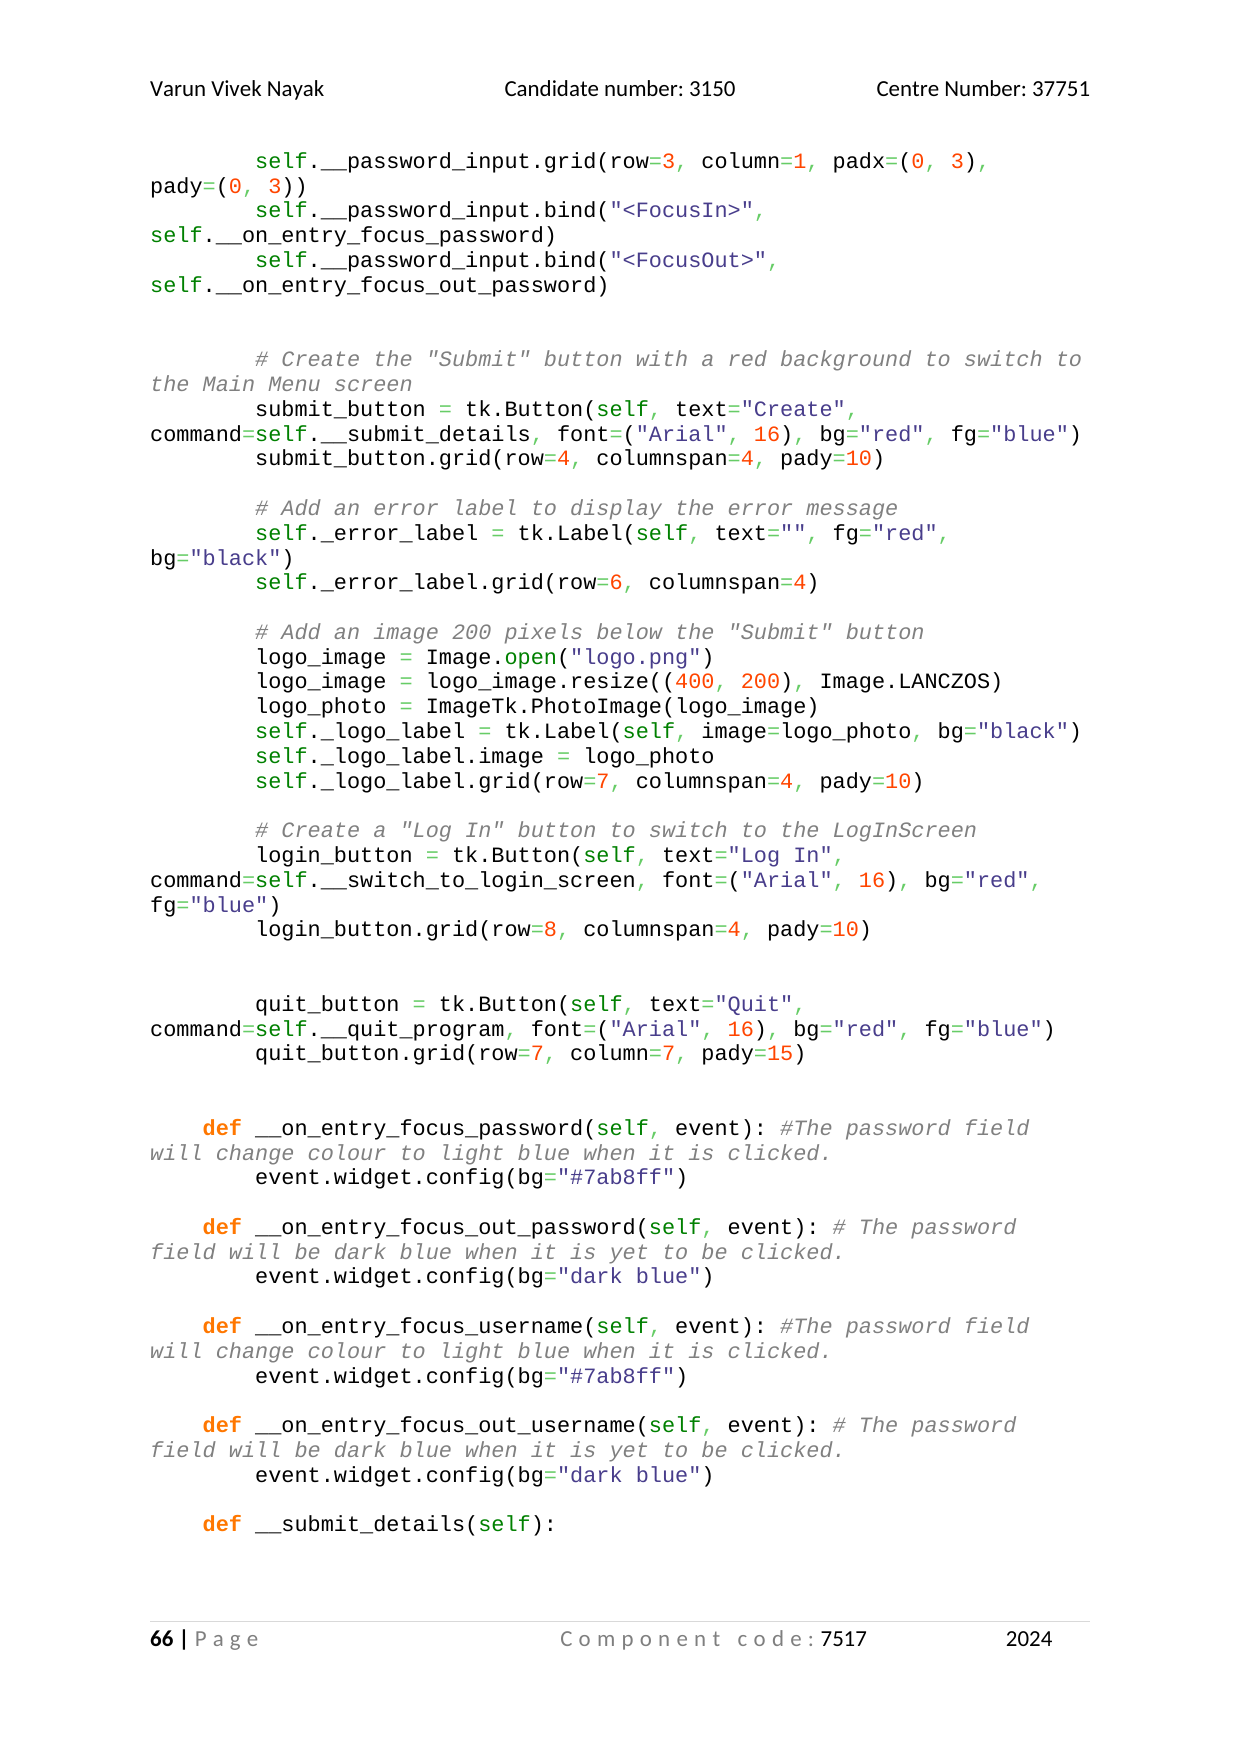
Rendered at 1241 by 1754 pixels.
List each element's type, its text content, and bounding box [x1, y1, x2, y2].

text submit_button = tk.Button(self, text="Create", command=self.__submit_details, font=("Arial", 16), bg="red", fg="blue") [150, 398, 1090, 447]
text event.widget.config(bg="#7ab8ff") [150, 1166, 1090, 1191]
text self._error_label = tk.Label(self, text="", fg="red", bg="black") [150, 522, 1090, 571]
text event.widget.config(bg="dark blue") [150, 1266, 1090, 1290]
text def __on_entry_focus_password(self, event): #The password field will change colour to light blue when it is clicked. [150, 1117, 1090, 1166]
text self._error_label.grid(row=6, columnspan=4) [150, 571, 1090, 596]
text self.__password_input.bind("<FocusOut>", self.__on_entry_focus_out_password) [150, 249, 1090, 299]
text self._logo_label = tk.Label(self, image=logo_photo, bg="black") [150, 720, 1090, 745]
text def __submit_details(self): [150, 1513, 1090, 1538]
text logo_image = logo_image.resize((400, 200), Image.LANCZOS) [150, 671, 1090, 695]
text self.__password_input.grid(row=3, column=1, padx=(0, 3), pady=(0, 3)) [150, 150, 1090, 199]
text quit_button.grid(row=7, column=7, pady=15) [150, 1042, 1090, 1067]
text login_button.grid(row=8, columnspan=4, pady=10) [150, 918, 1090, 943]
text event.widget.config(bg="dark blue") [150, 1464, 1090, 1489]
text self.__password_input.bind("<FocusIn>", self.__on_entry_focus_password) [150, 199, 1090, 249]
text event.widget.config(bg="#7ab8ff") [150, 1365, 1090, 1389]
text # Add an image 200 pixels below the "Submit" button [150, 621, 1090, 646]
text login_button = tk.Button(self, text="Log In", command=self.__switch_to_login_screen, font=("Arial", 16), bg="red", fg="blue") [150, 844, 1090, 918]
text logo_image = Image.open("logo.png") [150, 646, 1090, 671]
text self._logo_label.grid(row=7, columnspan=4, pady=10) [150, 770, 1090, 794]
text # Create a "Log In" button to switch to the LogInScreen [150, 819, 1090, 844]
text def __on_entry_focus_username(self, event): #The password field will change colour to light blue when it is clicked. [150, 1315, 1090, 1365]
text # Create the "Submit" button with a red background to switch to the Main Menu screen [150, 348, 1090, 398]
text self._logo_label.image = logo_photo [150, 745, 1090, 770]
text submit_button.grid(row=4, columnspan=4, pady=10) [150, 447, 1090, 472]
text # Add an error label to display the error message [150, 497, 1090, 522]
text def __on_entry_focus_out_username(self, event): # The password field will be dark blue when it is yet to be clicked. [150, 1414, 1090, 1464]
text logo_photo = ImageTk.PhotoImage(logo_image) [150, 695, 1090, 720]
text quit_button = tk.Button(self, text="Quit", command=self.__quit_program, font=("Arial", 16), bg="red", fg="blue") [150, 993, 1090, 1042]
text def __on_entry_focus_out_password(self, event): # The password field will be dark blue when it is yet to be clicked. [150, 1216, 1090, 1266]
